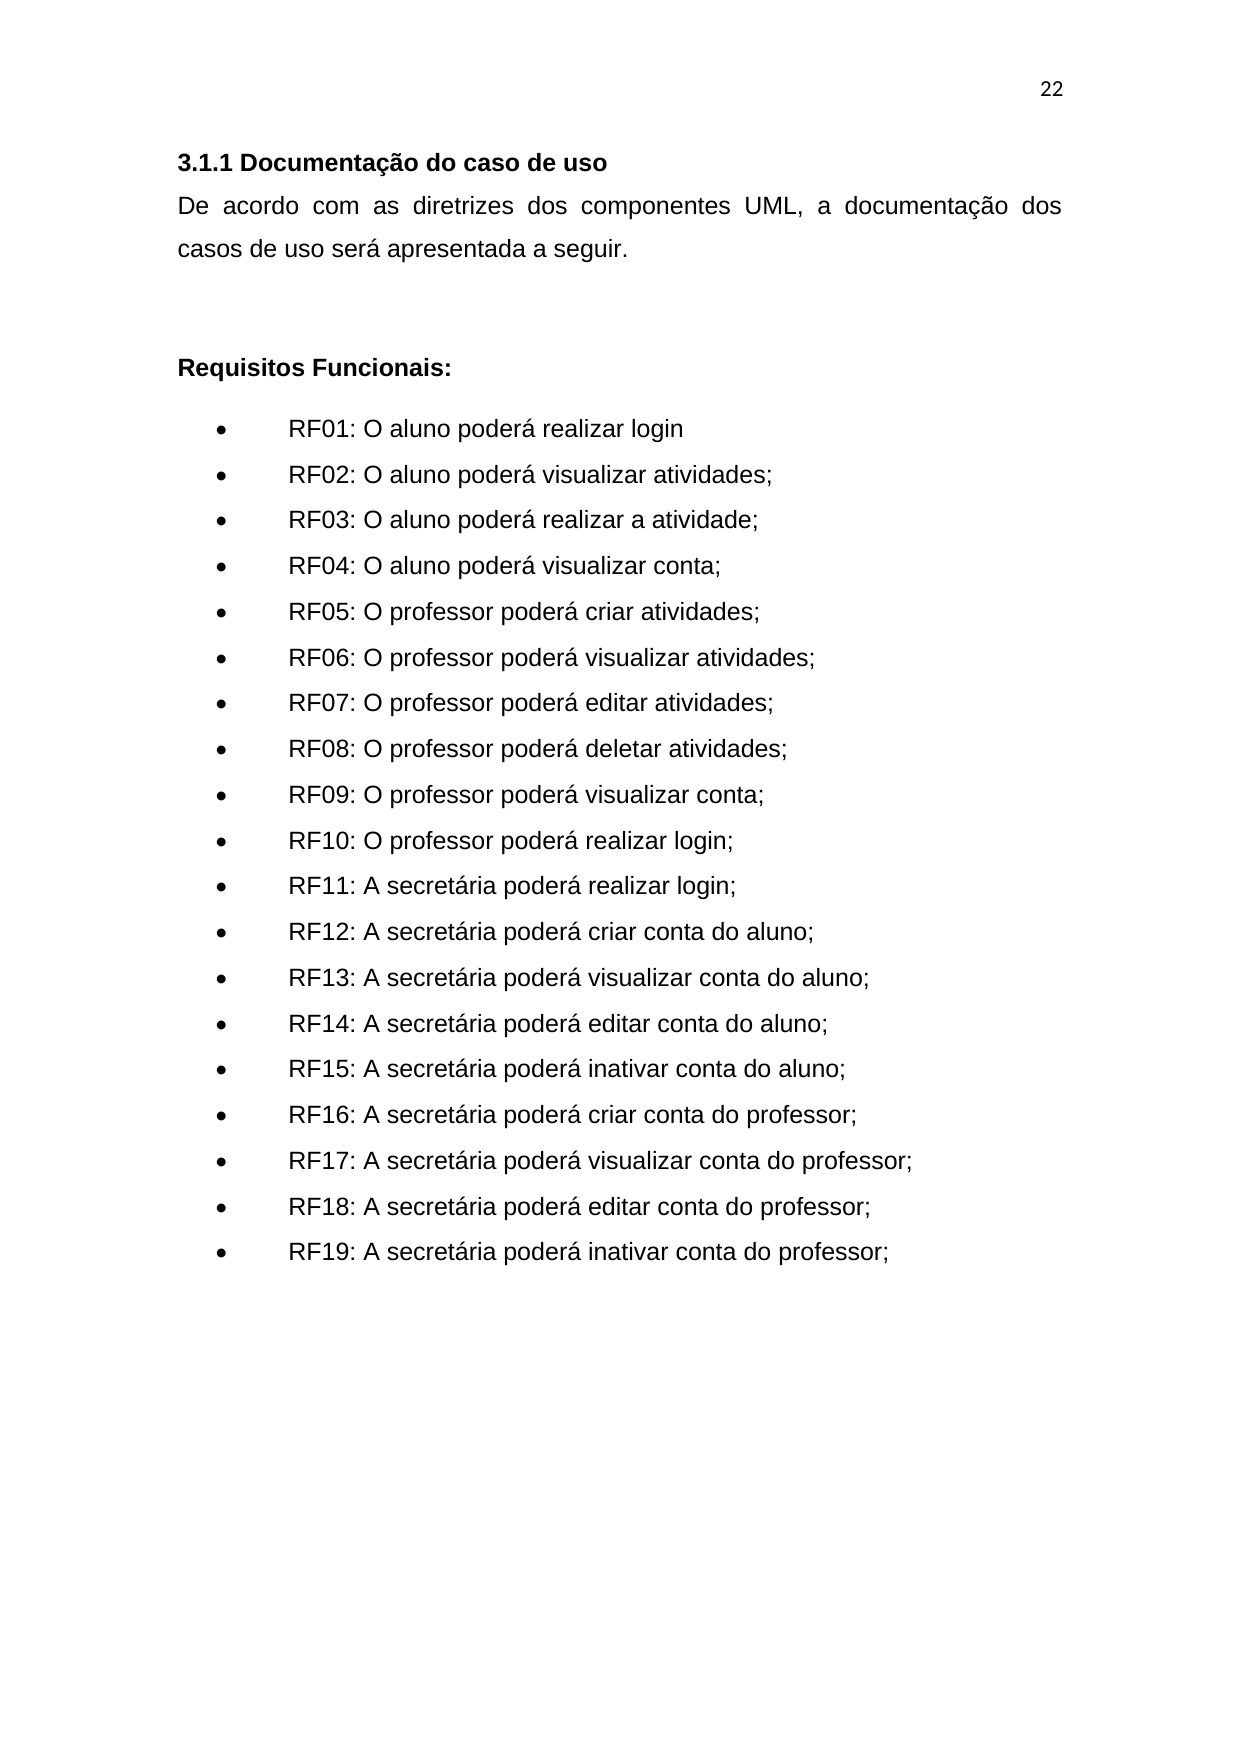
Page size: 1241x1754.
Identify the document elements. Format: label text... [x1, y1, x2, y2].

list RF02: O aluno poderá visualizar atividades; [215, 459, 1063, 489]
list RF08: O professor poderá deletar atividades; [215, 733, 1063, 764]
list RF01: O aluno poderá realizar login [215, 413, 1063, 444]
list RF11: A secretária poderá realizar login; [215, 871, 1063, 901]
list RF17: A secretária poderá visualizar conta do professor; [215, 1145, 1063, 1175]
list RF15: A secretária poderá inativar conta do aluno; [215, 1053, 1063, 1084]
text De acordo com as diretrizes dos componentes UML, a documentação dos casos de uso será apresentada a seguir. [177, 191, 1063, 263]
list RF14: A secretária poderá editar conta do aluno; [215, 1008, 1063, 1038]
list RF05: O professor poderá criar atividades; [215, 596, 1063, 627]
list RF16: A secretária poderá criar conta do professor; [215, 1099, 1063, 1130]
list RF19: A secretária poderá inativar conta do professor; [215, 1236, 1063, 1267]
list RF18: A secretária poderá editar conta do professor; [215, 1191, 1063, 1221]
list RF09: O professor poderá visualizar conta; [215, 779, 1063, 809]
subtitle 3.1.1 Documentação do caso de uso [177, 148, 1063, 176]
list RF06: O professor poderá visualizar atividades; [215, 642, 1063, 672]
list RF07: O professor poderá editar atividades; [215, 688, 1063, 718]
list RF03: O aluno poderá realizar a atividade; [215, 505, 1063, 535]
list RF12: A secretária poderá criar conta do aluno; [215, 916, 1063, 947]
list RF10: O professor poderá realizar login; [215, 825, 1063, 855]
list RF04: O aluno poderá visualizar conta; [215, 550, 1063, 581]
list RF13: A secretária poderá visualizar conta do aluno; [215, 962, 1063, 992]
text Requisitos Funcionais: [177, 353, 1063, 382]
